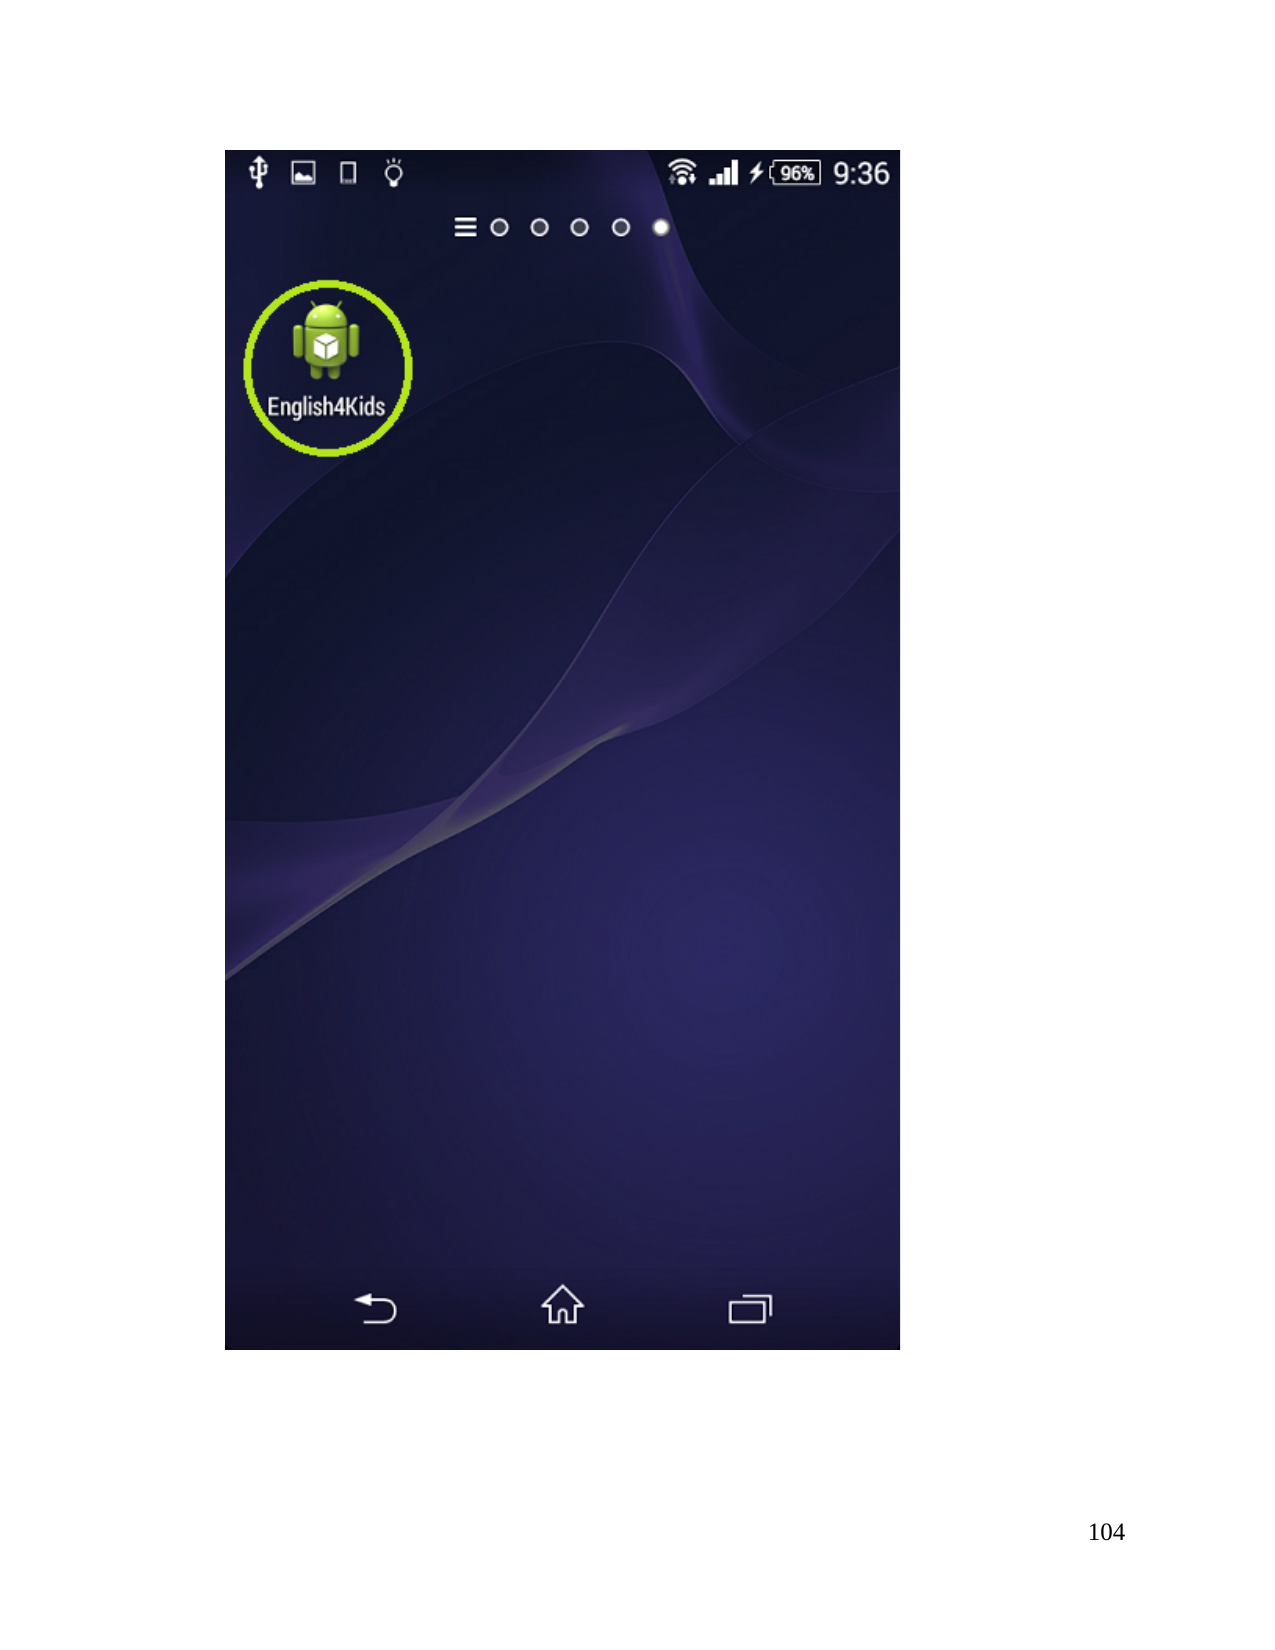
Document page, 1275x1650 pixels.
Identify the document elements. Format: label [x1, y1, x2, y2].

picture [225, 150, 901, 1350]
